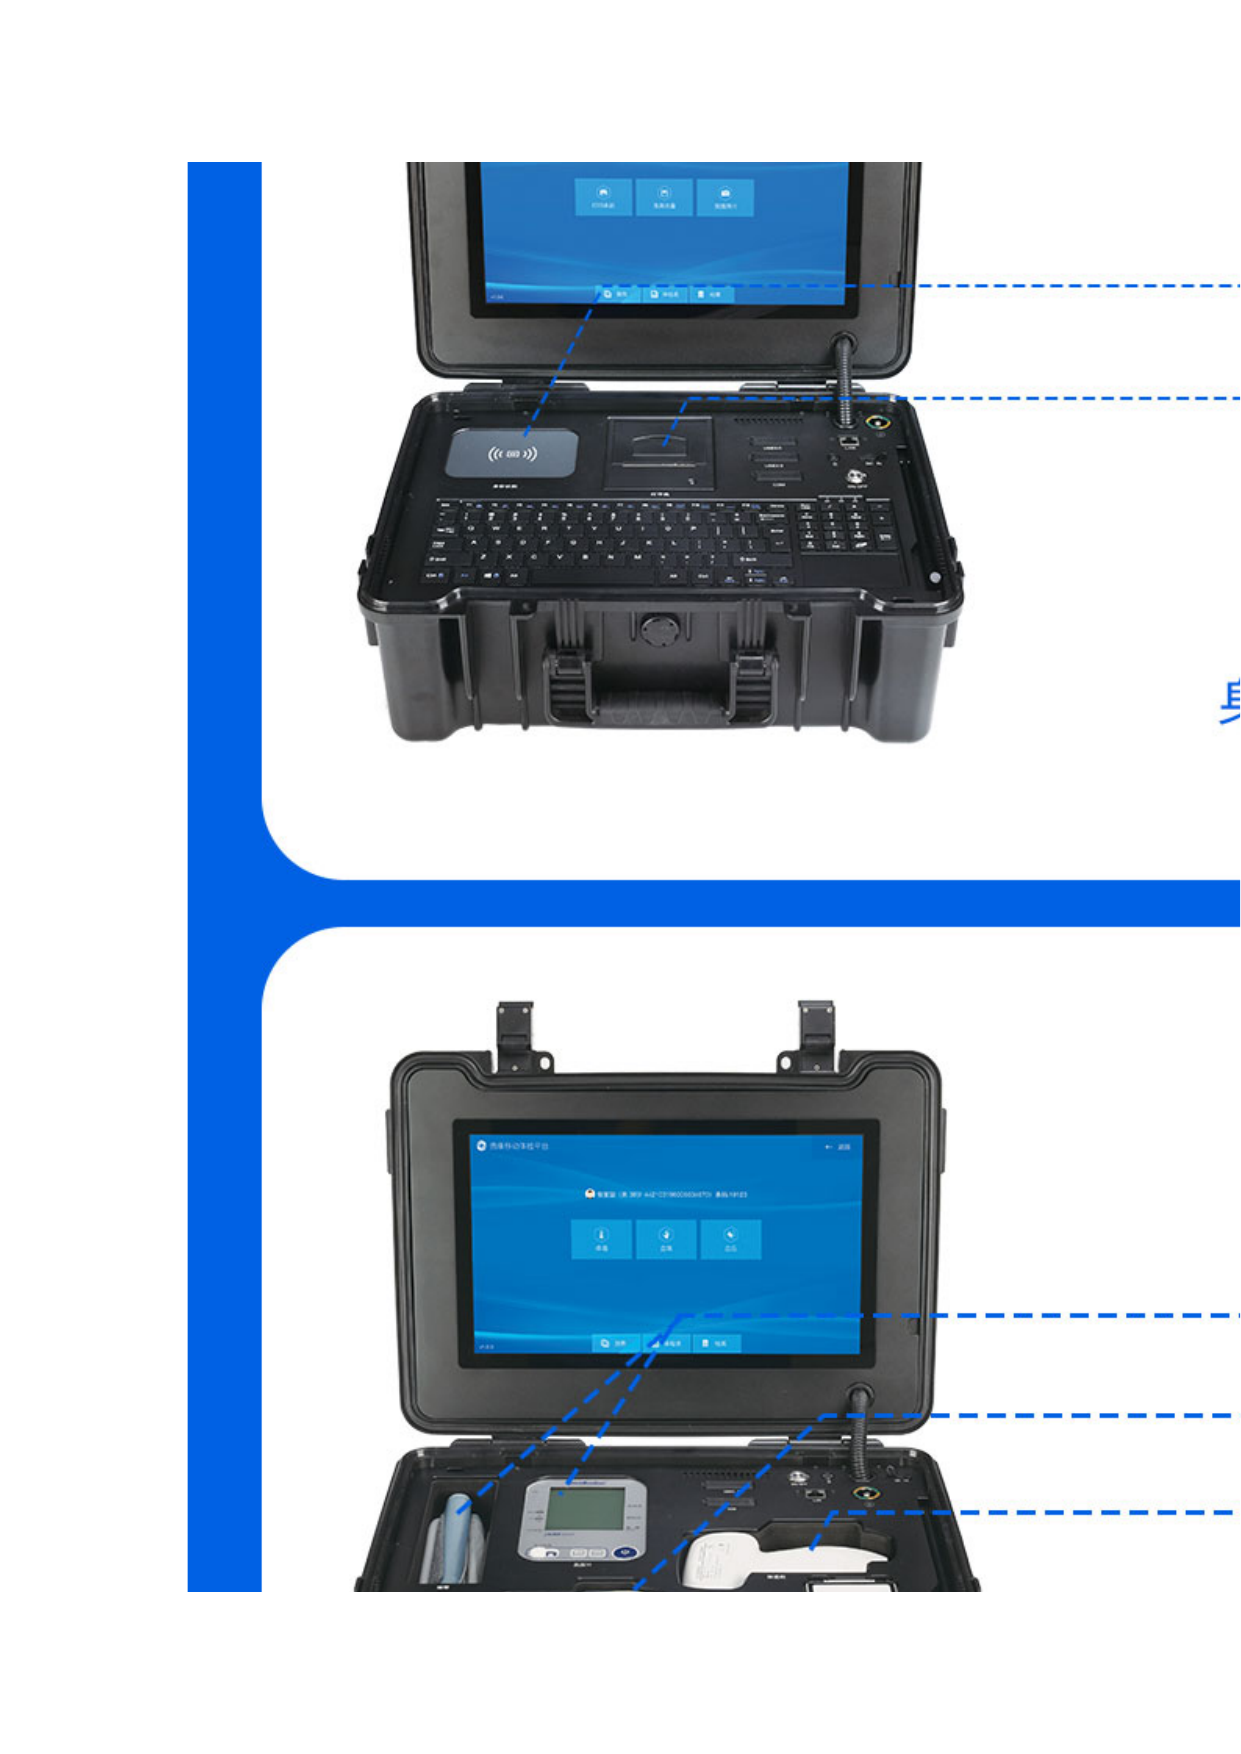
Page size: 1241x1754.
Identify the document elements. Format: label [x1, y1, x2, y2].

picture [187, 162, 1241, 1592]
